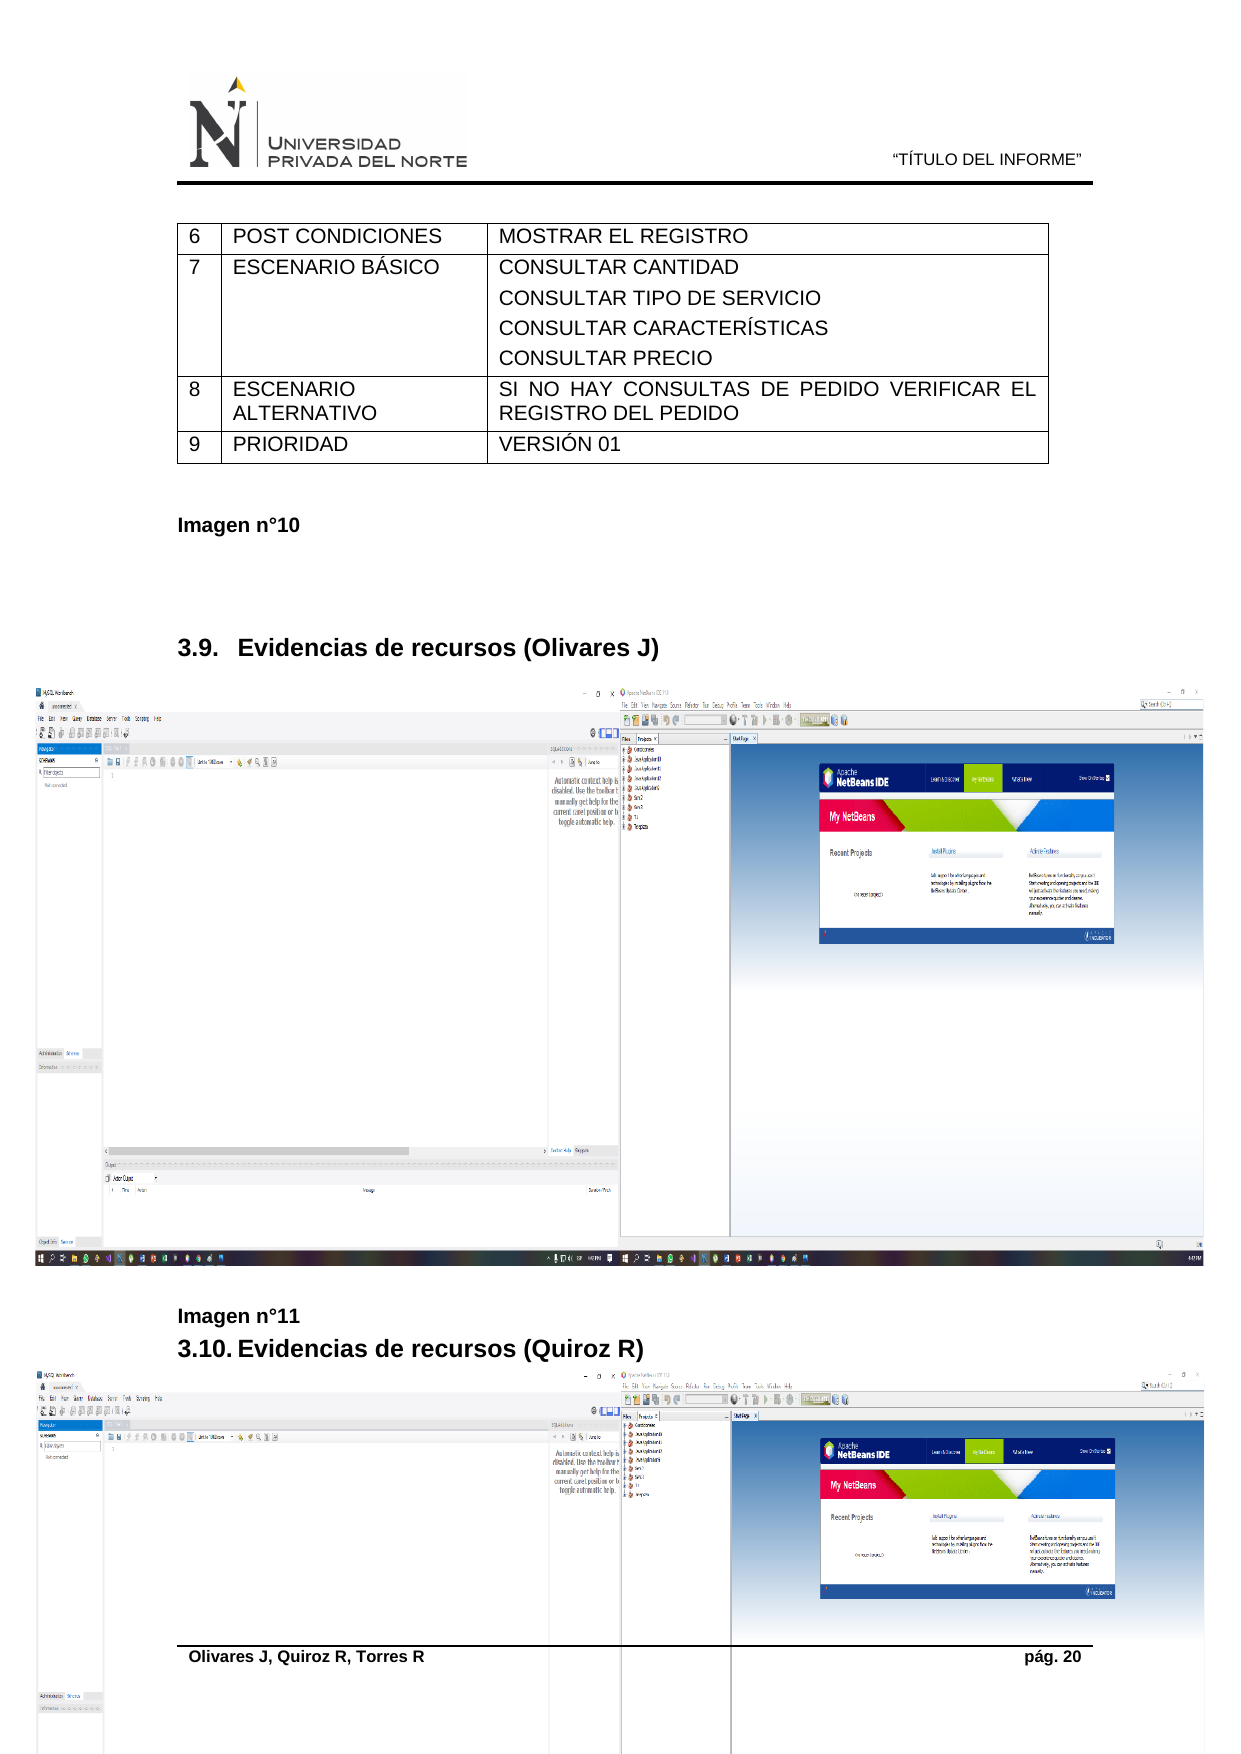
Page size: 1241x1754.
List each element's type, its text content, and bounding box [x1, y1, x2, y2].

table_cell PRIORIDAD [222, 432, 487, 462]
table_cell CONSULTAR CANTIDAD CONSULTAR TIPO DE SERVICIO CONSULTAR CARACTERÍSTICAS CONSULTAR PRECIO [488, 255, 1048, 376]
subtitle Evidencias de recursos (Quiroz R) [177, 1334, 1092, 1363]
text Imagen n°11 [177, 1304, 1092, 1328]
text Imagen n°10 [177, 512, 1092, 536]
table_cell 8 [178, 377, 221, 431]
table_cell SI NO HAY CONSULTAS DE PEDIDO VERIFICAR EL REGISTRO DEL PEDIDO [488, 377, 1048, 431]
table_cell VERSIÓN 01 [488, 432, 1048, 462]
table_cell MOSTRAR EL REGISTRO [488, 224, 1048, 254]
picture [36, 1371, 1205, 1754]
table_cell ESCENARIO ALTERNATIVO [222, 377, 487, 431]
table_cell ESCENARIO BÁSICO [222, 255, 487, 376]
table_cell 9 [178, 432, 221, 462]
picture [35, 687, 1204, 1266]
table_cell 6 [178, 224, 221, 254]
table_cell 7 [178, 255, 221, 376]
table_cell POST CONDICIONES [222, 224, 487, 254]
picture [188, 73, 469, 169]
subtitle Evidencias de recursos (Olivares J) [177, 633, 1092, 662]
